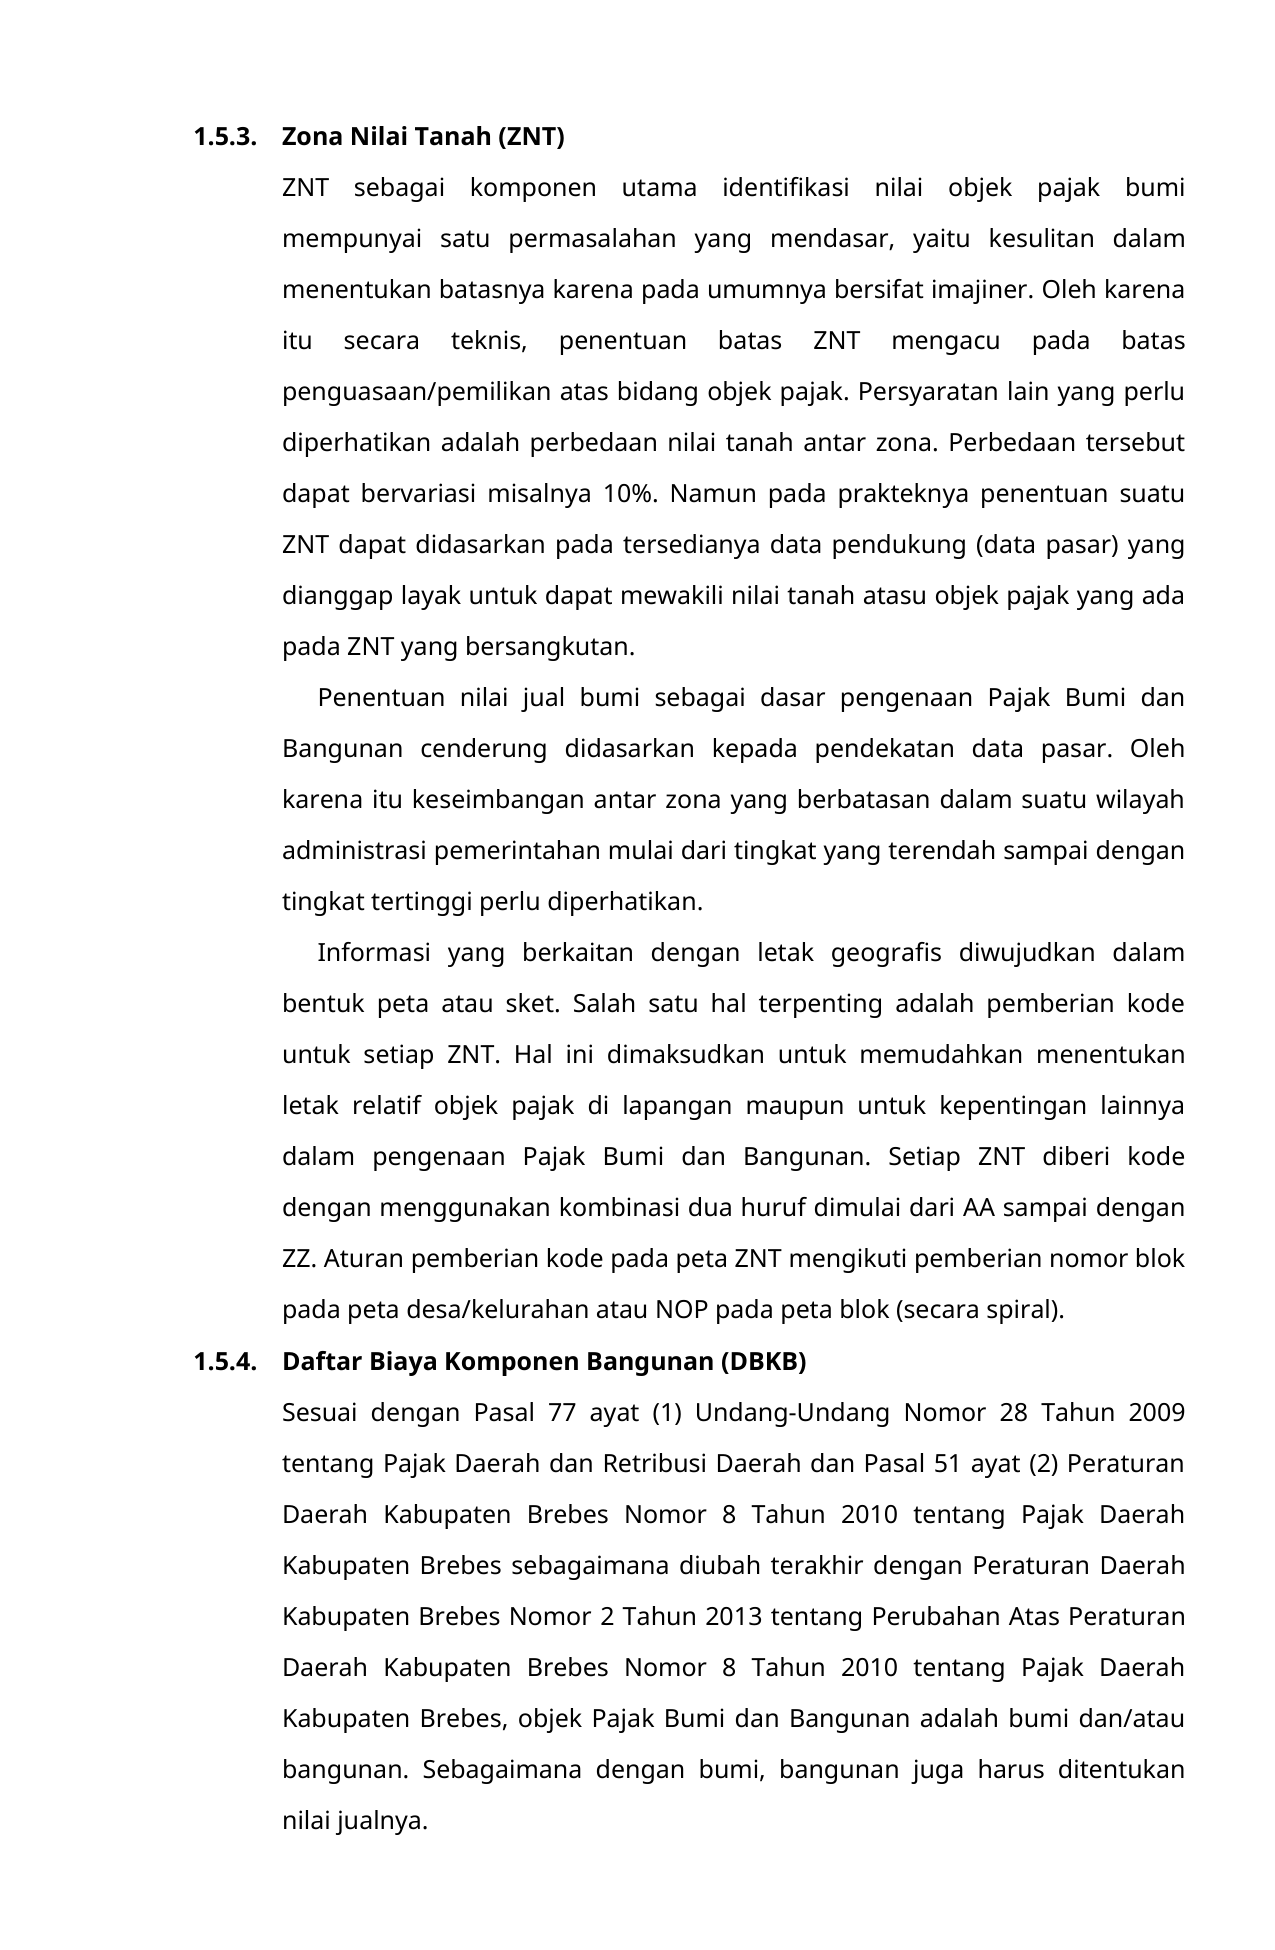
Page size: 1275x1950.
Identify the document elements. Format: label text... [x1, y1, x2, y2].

list Daftar Biaya Komponen Bangunan (DBKB) [193, 1343, 1186, 1377]
list Informasi yang berkaitan dengan letak geografis diwujudkan dalam bentuk peta atau sket. Salah satu hal terpenting adalah pemberian kode untuk setiap ZNT. Hal ini dimaksudkan untuk memudahkan menentukan letak relatif objek pajak di lapangan maupun untuk kepentingan lainnya dalam pengenaan Pajak Bumi dan Bangunan. Setiap ZNT diberi kode dengan menggunakan kombinasi dua huruf dimulai dari AA sampai dengan ZZ. Aturan pemberian kode pada peta ZNT mengikuti pemberian nomor blok pada peta desa/kelurahan atau NOP pada peta blok (secara spiral). [282, 935, 1186, 1326]
list Sesuai dengan Pasal 77 ayat (1) Undang-Undang Nomor 28 Tahun 2009 tentang Pajak Daerah dan Retribusi Daerah dan Pasal 51 ayat (2) Peraturan Daerah Kabupaten Brebes Nomor 8 Tahun 2010 tentang Pajak Daerah Kabupaten Brebes sebagaimana diubah terakhir dengan Peraturan Daerah Kabupaten Brebes Nomor 2 Tahun 2013 tentang Perubahan Atas Peraturan Daerah Kabupaten Brebes Nomor 8 Tahun 2010 tentang Pajak Daerah Kabupaten Brebes, objek Pajak Bumi dan Bangunan adalah bumi dan/atau bangunan. Sebagaimana dengan bumi, bangunan juga harus ditentukan nilai jualnya. [282, 1394, 1186, 1837]
list Penentuan nilai jual bumi sebagai dasar pengenaan Pajak Bumi dan Bangunan cenderung didasarkan kepada pendekatan data pasar. Oleh karena itu keseimbangan antar zona yang berbatasan dalam suatu wilayah administrasi pemerintahan mulai dari tingkat yang terendah sampai dengan tingkat tertinggi perlu diperhatikan. [282, 679, 1186, 918]
list ZNT sebagai komponen utama identifikasi nilai objek pajak bumi mempunyai satu permasalahan yang mendasar, yaitu kesulitan dalam menentukan batasnya karena pada umumnya bersifat imajiner. Oleh karena itu secara teknis, penentuan batas ZNT mengacu pada batas penguasaan/pemilikan atas bidang objek pajak. Persyaratan lain yang perlu diperhatikan adalah perbedaan nilai tanah antar zona. Perbedaan tersebut dapat bervariasi misalnya 10%. Namun pada prakteknya penentuan suatu ZNT dapat didasarkan pada tersedianya data pendukung (data pasar) yang dianggap layak untuk dapat mewakili nilai tanah atasu objek pajak yang ada pada ZNT yang bersangkutan. [282, 169, 1186, 663]
list Zona Nilai Tanah (ZNT) [193, 118, 1186, 152]
